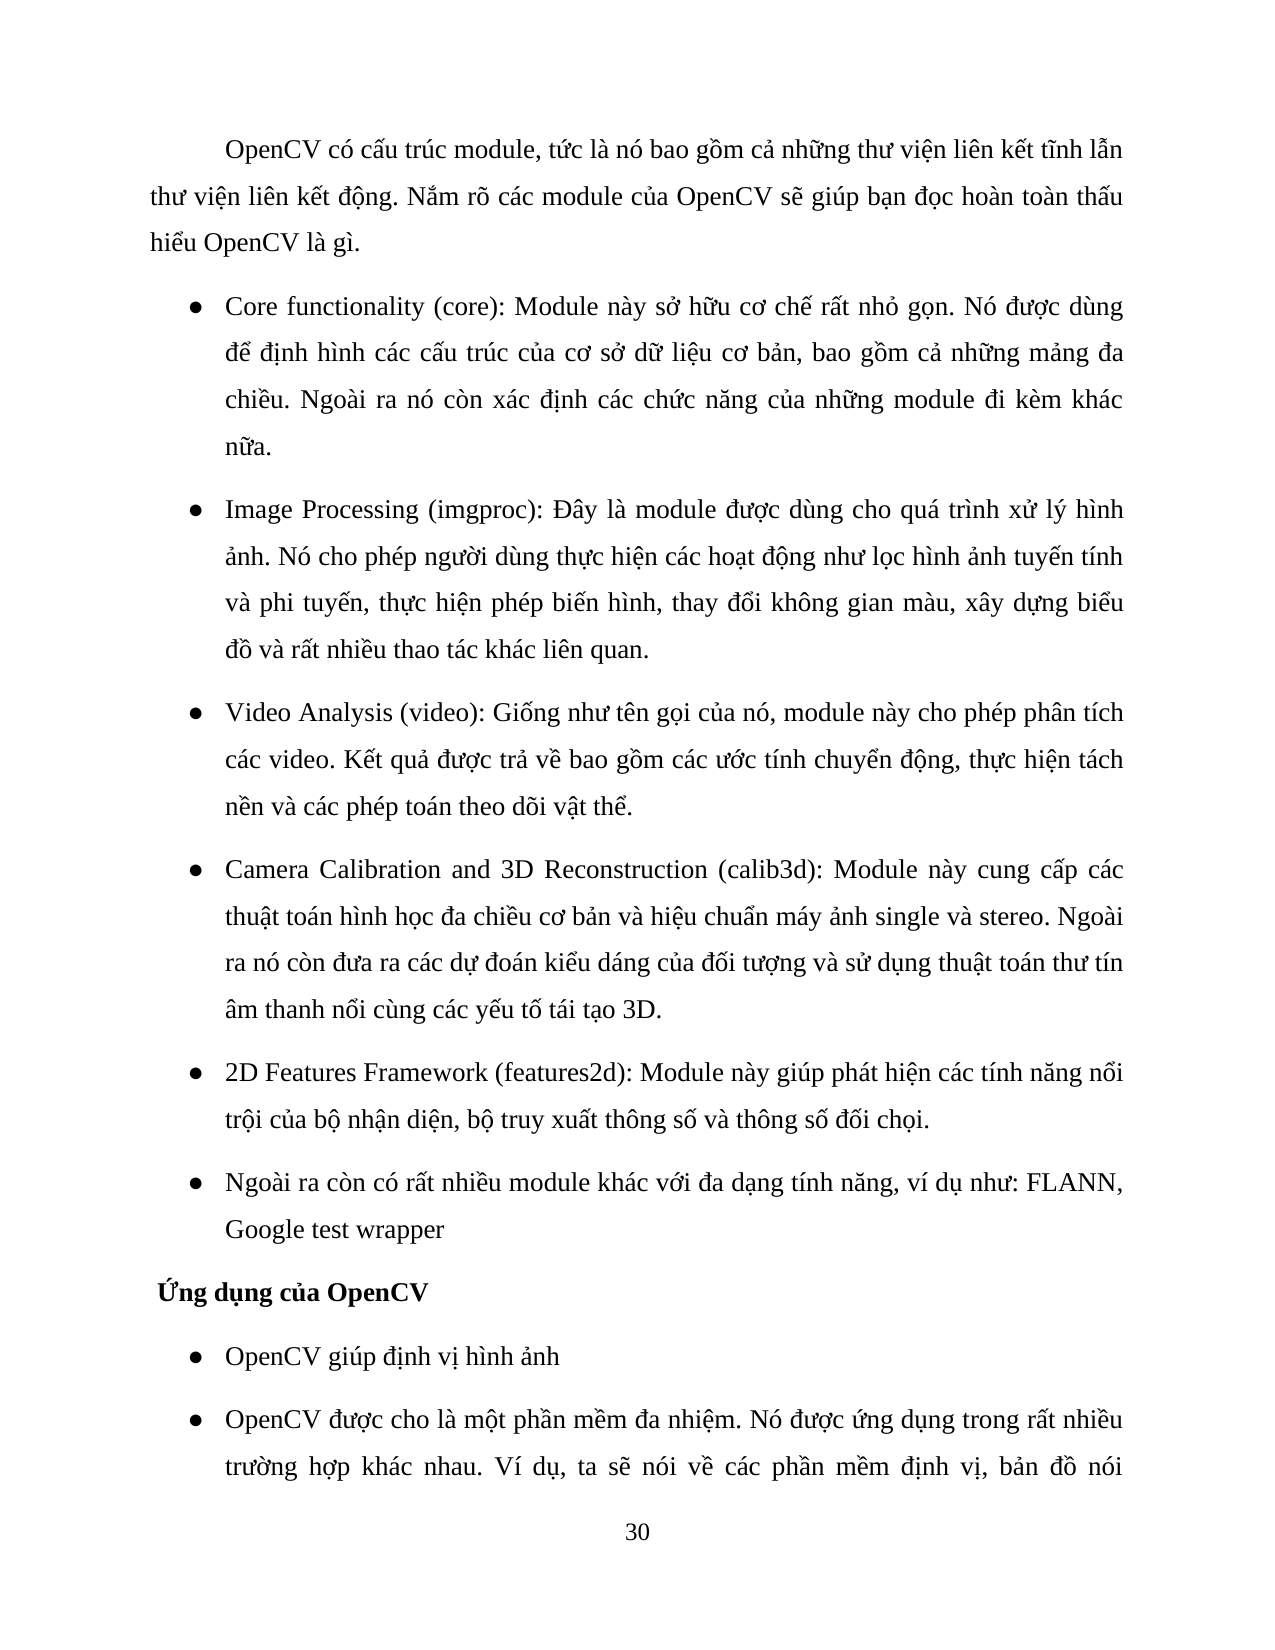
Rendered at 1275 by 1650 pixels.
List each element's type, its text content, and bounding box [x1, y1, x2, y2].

text Ứng dụng của OpenCV [150, 1276, 1125, 1307]
list Video Analysis (video): Giống như tên gọi của nó, module này cho phép phân tích các video. Kết quả được trả về bao gồm các ước tính chuyển động, thực hiện tách nền và các phép toán theo dõi vật thể. [187, 696, 1125, 821]
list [187, 1403, 1125, 1481]
list 2D Features Framework (features2d): Module này giúp phát hiện các tính năng nổi trội của bộ nhận diện, bộ truy xuất thông số và thông số đối chọi. [187, 1056, 1125, 1134]
list Ngoài ra còn có rất nhiều module khác với đa dạng tính năng, ví dụ như: FLANN, Google test wrapper [187, 1166, 1125, 1244]
list OpenCV giúp định vị hình ảnh [187, 1339, 1125, 1371]
list Image Processing (imgproc): Đây là module được dùng cho quá trình xử lý hình ảnh. Nó cho phép người dùng thực hiện các hoạt động như lọc hình ảnh tuyến tính và phi tuyến, thực hiện phép biến hình, thay đổi không gian màu, xây dựng biểu đồ và rất nhiều thao tác khác liên quan. [187, 493, 1125, 664]
list Camera Calibration and 3D Reconstruction (calib3d): Module này cung cấp các thuật toán hình học đa chiều cơ bản và hiệu chuẩn máy ảnh single và stereo. Ngoài ra nó còn đưa ra các dự đoán kiểu dáng của đối tượng và sử dụng thuật toán thư tín âm thanh nổi cùng các yếu tố tái tạo 3D. [187, 853, 1125, 1024]
list Core functionality (core): Module này sở hữu cơ chế rất nhỏ gọn. Nó được dùng để định hình các cấu trúc của cơ sở dữ liệu cơ bản, bao gồm cả những mảng đa chiều. Ngoài ra nó còn xác định các chức năng của những module đi kèm khác nữa. [187, 289, 1125, 461]
text OpenCV có cấu trúc module, tức là nó bao gồm cả những thư viện liên kết tĩnh lẫn thư viện liên kết động. Nắm rõ các module của OpenCV sẽ giúp bạn đọc hoàn toàn thấu hiểu OpenCV là gì. [150, 133, 1125, 257]
